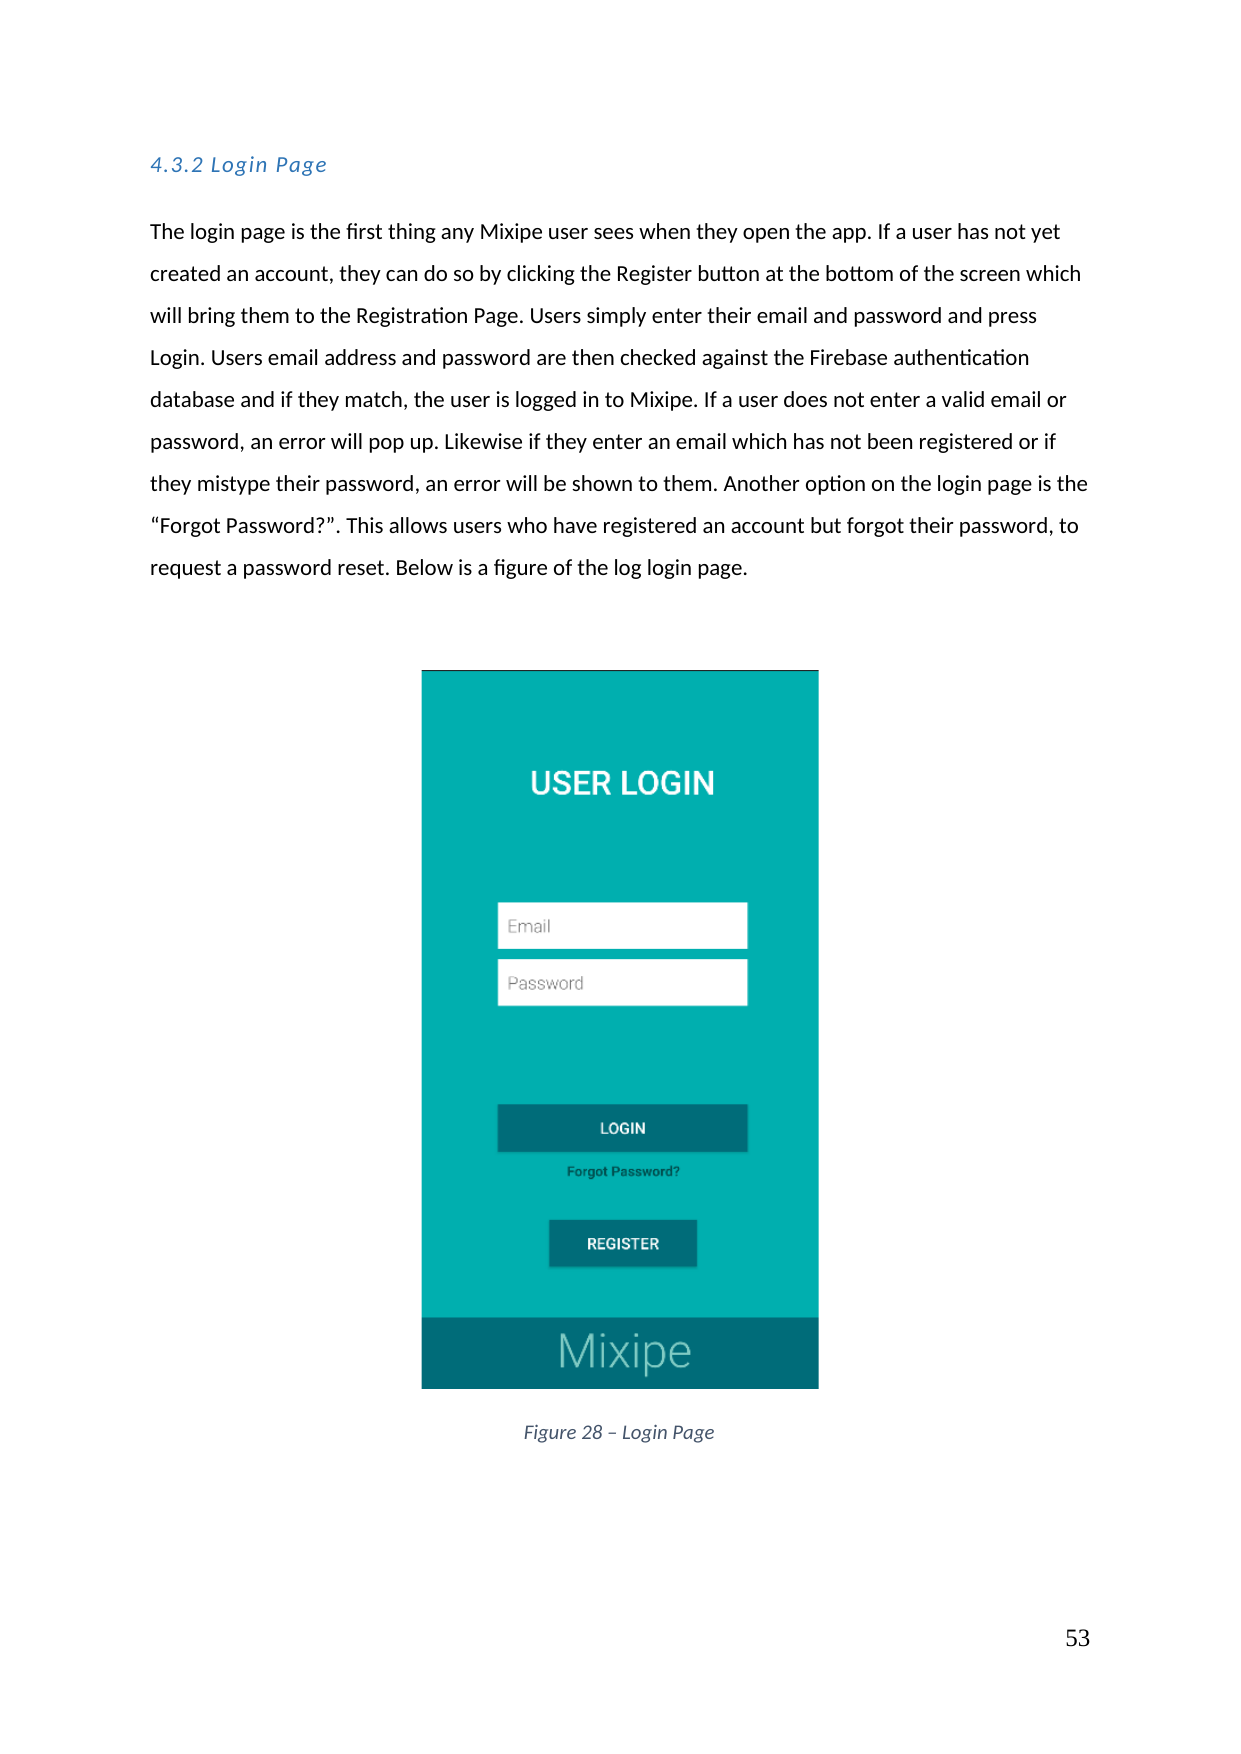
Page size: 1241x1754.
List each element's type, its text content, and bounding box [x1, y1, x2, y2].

text Figure 28 – Login Page [150, 1419, 1090, 1444]
subtitle 4.3.2 Login Page [150, 150, 1090, 178]
picture [421, 670, 819, 1389]
text The login page is the first thing any Mixipe user sees when they open the app. If a user has not yet created an account, they can do so by clicking the Register button at the bottom of the screen which will bring them to the Registration Page. Users simply enter their email and password and press Login. Users email address and password are then checked against the Firebase authentication database and if they match, the user is logged in to Mixipe. If a user does not enter a valid email or password, an error will pop up. Likewise if they enter an email which has not been registered or if they mistype their password, an error will be shown to them. Another option on the login page is the “Forgot Password?”. This allows users who have registered an account but forgot their password, to request a password reset. Below is a figure of the log login page. [150, 217, 1090, 581]
